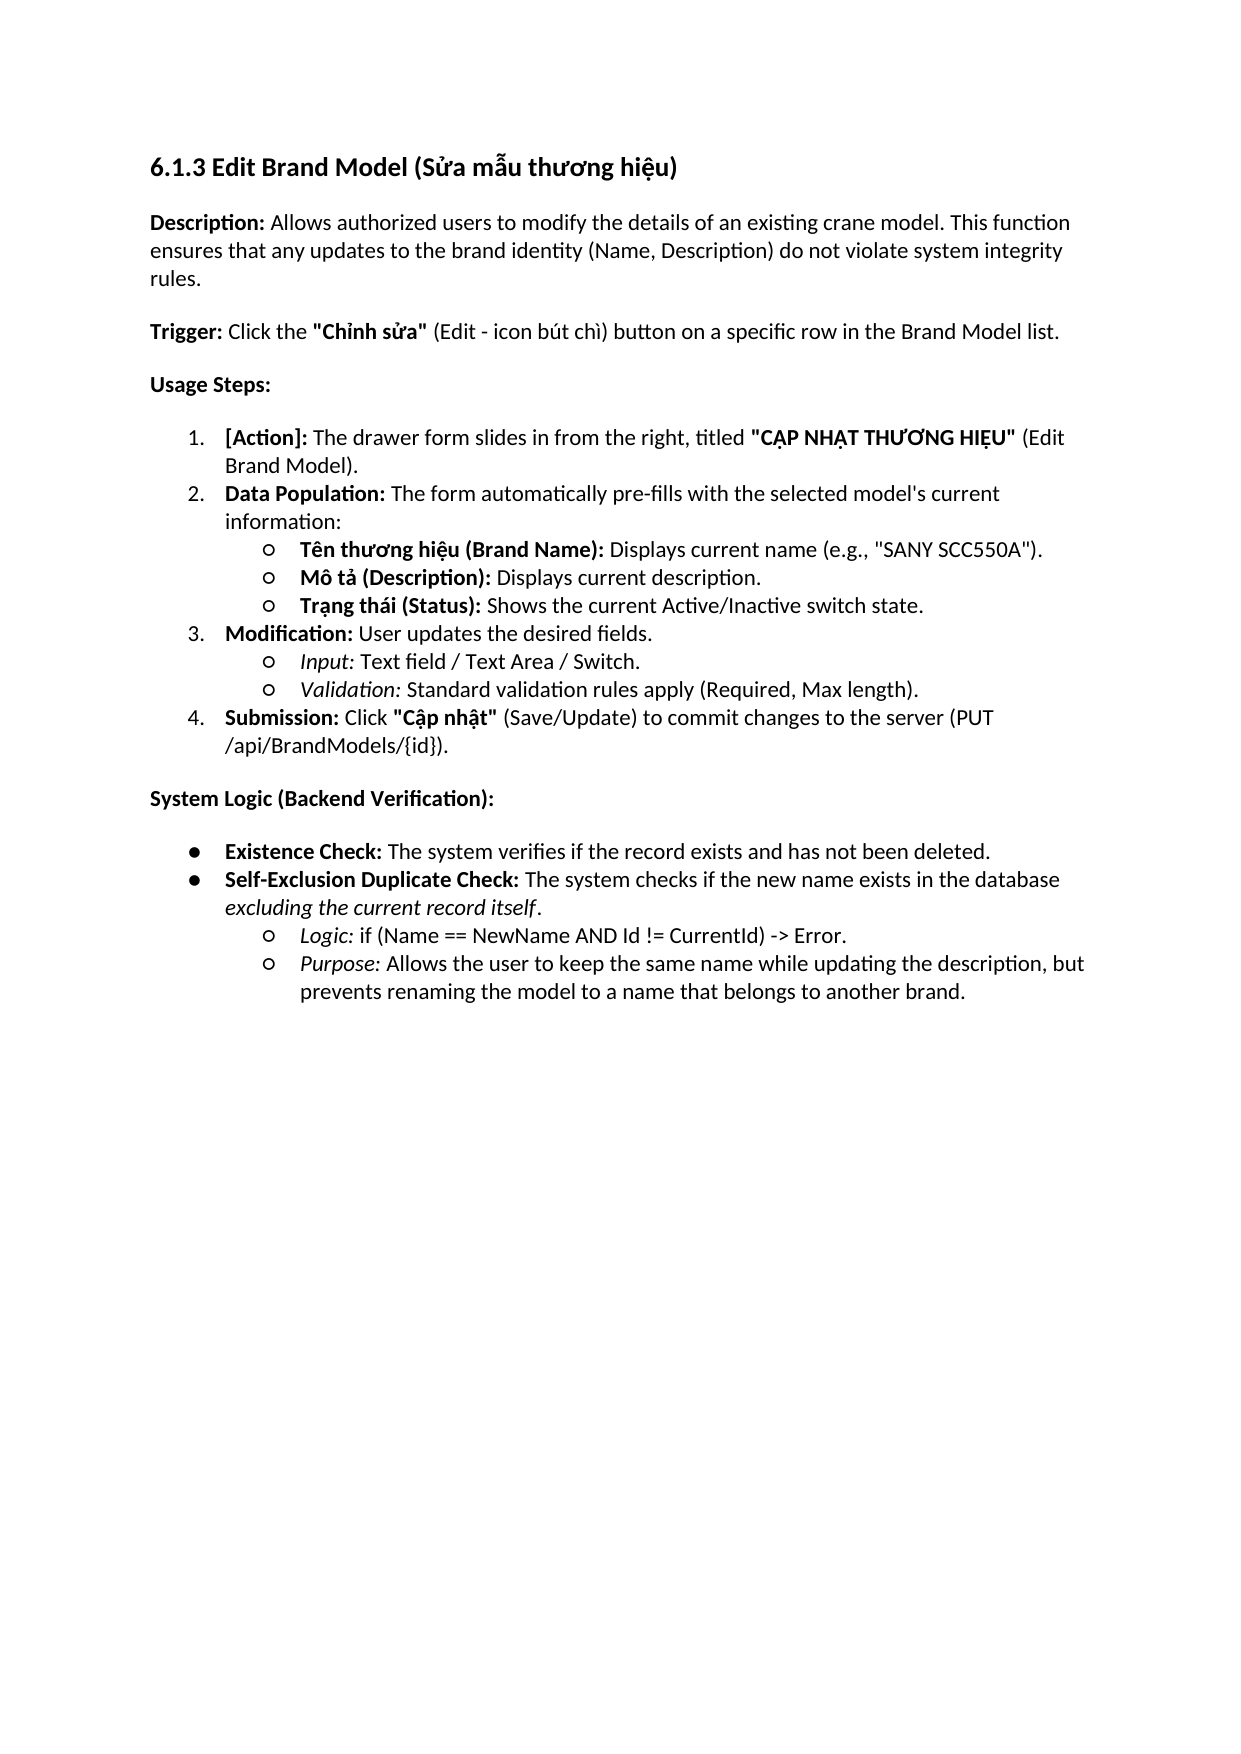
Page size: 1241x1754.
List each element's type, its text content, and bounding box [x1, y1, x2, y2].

list Modification: User updates the desired fields. [187, 619, 1093, 647]
text System Logic (Backend Verification): [150, 784, 1093, 812]
list Data Population: The form automatically pre-fills with the selected model's current information: [187, 479, 1093, 535]
list Purpose: Allows the user to keep the same name while updating the description, but prevents renaming the model to a name that belongs to another brand. [262, 949, 1093, 1006]
list Input: Text field / Text Area / Switch. [262, 647, 1093, 675]
list Tên thương hiệu (Brand Name): Displays current name (e.g., "SANY SCC550A"). [262, 535, 1093, 563]
list Validation: Standard validation rules apply (Required, Max length). [262, 675, 1093, 703]
list Existence Check: The system verifies if the record exists and has not been deleted. [187, 837, 1093, 865]
text Description: Allows authorized users to modify the details of an existing crane model. This function ensures that any updates to the brand identity (Name, Description) do not violate system integrity rules. [150, 208, 1093, 292]
text Trigger: Click the "Chỉnh sửa" (Edit - icon bút chì) button on a specific row in the Brand Model list. [150, 317, 1093, 345]
list Self-Exclusion Duplicate Check: The system checks if the new name exists in the database excluding the current record itself. [187, 865, 1093, 921]
list Trạng thái (Status): Shows the current Active/Inactive switch state. [262, 591, 1093, 619]
list Submission: Click "Cập nhật" (Save/Update) to commit changes to the server (PUT /api/BrandModels/{id}). [187, 703, 1093, 759]
list Mô tả (Description): Displays current description. [262, 563, 1093, 591]
list Logic: if (Name == NewName AND Id != CurrentId) -> Error. [262, 921, 1093, 949]
subtitle 6.1.3 Edit Brand Model (Sửa mẫu thương hiệu) [150, 150, 1093, 183]
text Usage Steps: [150, 370, 1093, 398]
list [Action]: The drawer form slides in from the right, titled "CẬP NHẬT THƯƠNG HIỆU" (Edit Brand Model). [187, 423, 1093, 479]
